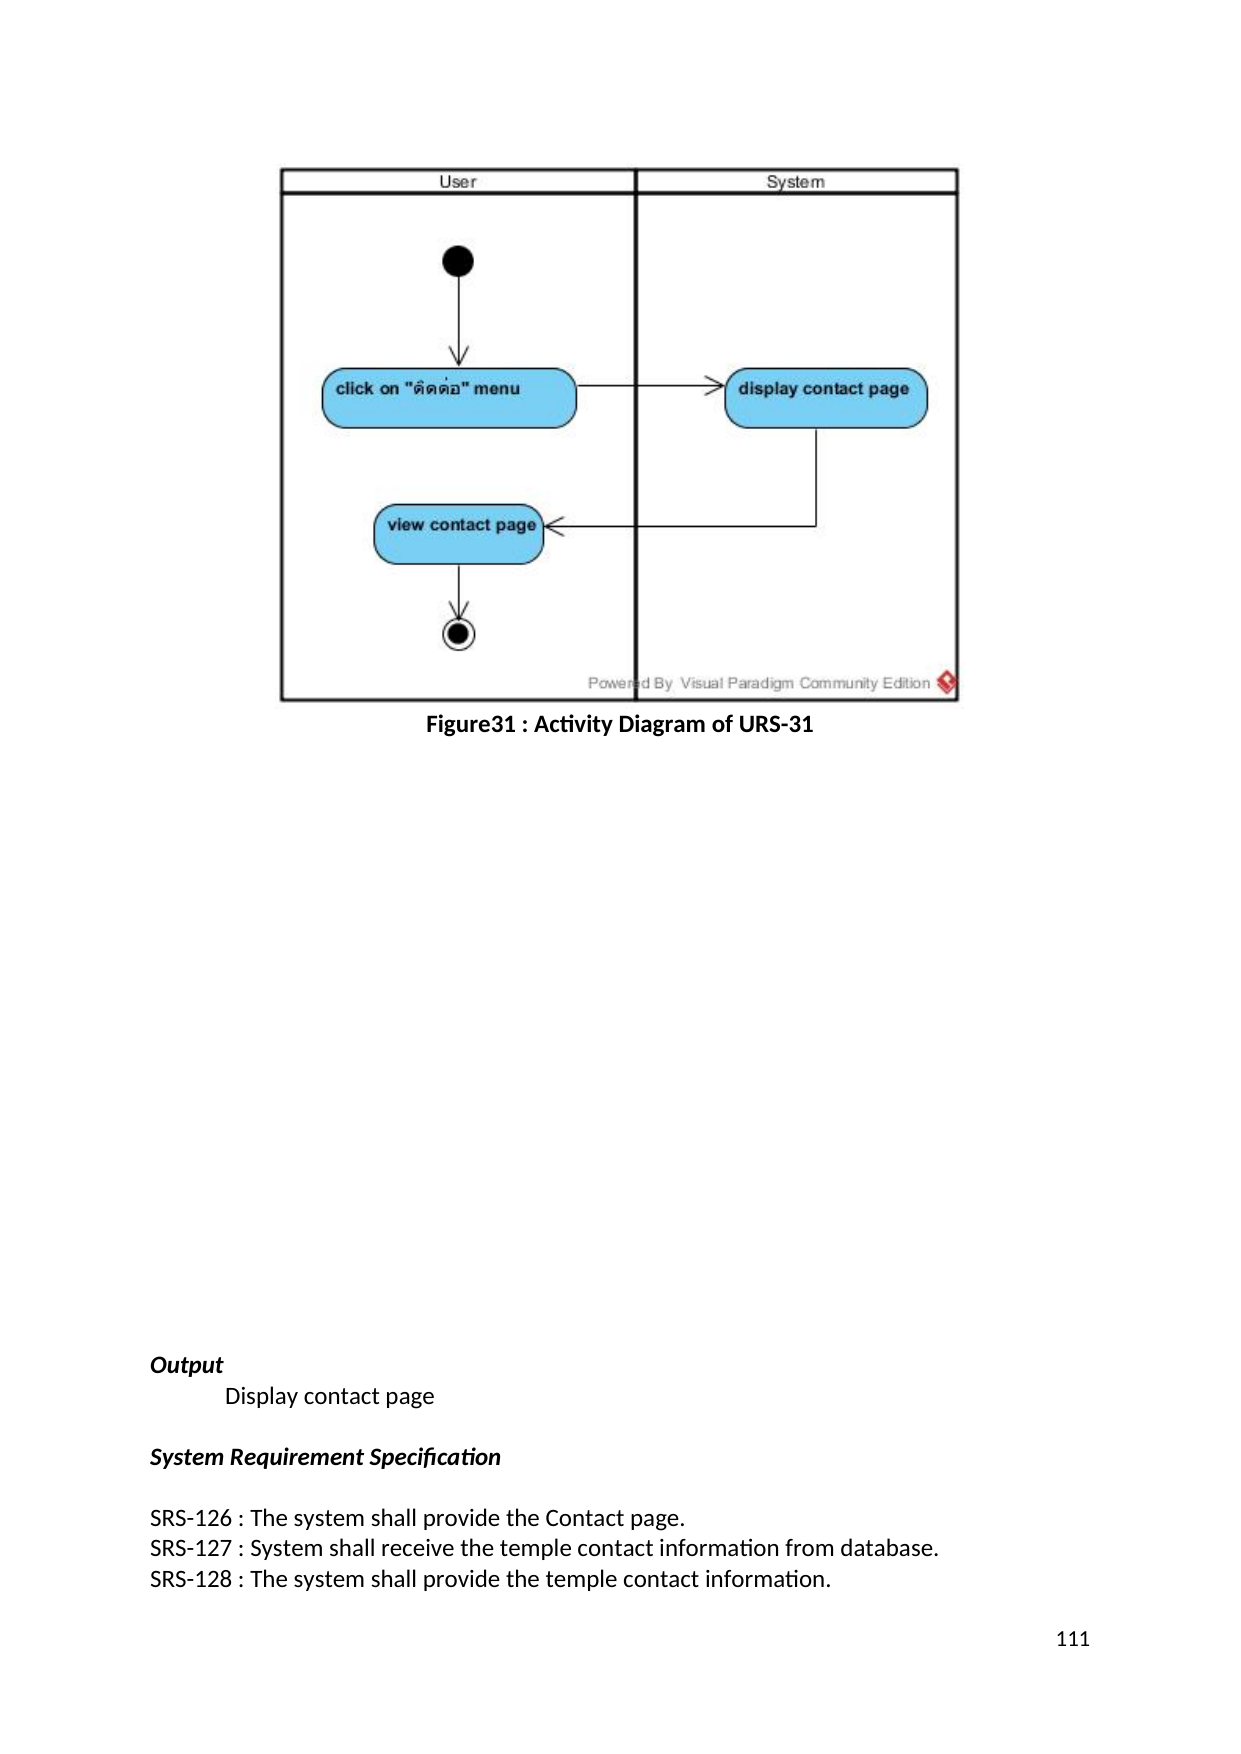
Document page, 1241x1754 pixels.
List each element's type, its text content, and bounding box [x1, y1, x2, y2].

text SRS-126 : The system shall provide the Contact page. [150, 1502, 1090, 1532]
text Output [150, 1349, 1090, 1380]
text System Requirement Specification [150, 1441, 1090, 1471]
text Figure31 : Activity Diagram of URS-31 [150, 708, 1090, 739]
text Display contact page [150, 1380, 1090, 1410]
text SRS-127 : System shall receive the temple contact information from database. [150, 1532, 1090, 1563]
picture [275, 163, 965, 709]
text SRS-128 : The system shall provide the temple contact information. [150, 1563, 1090, 1593]
